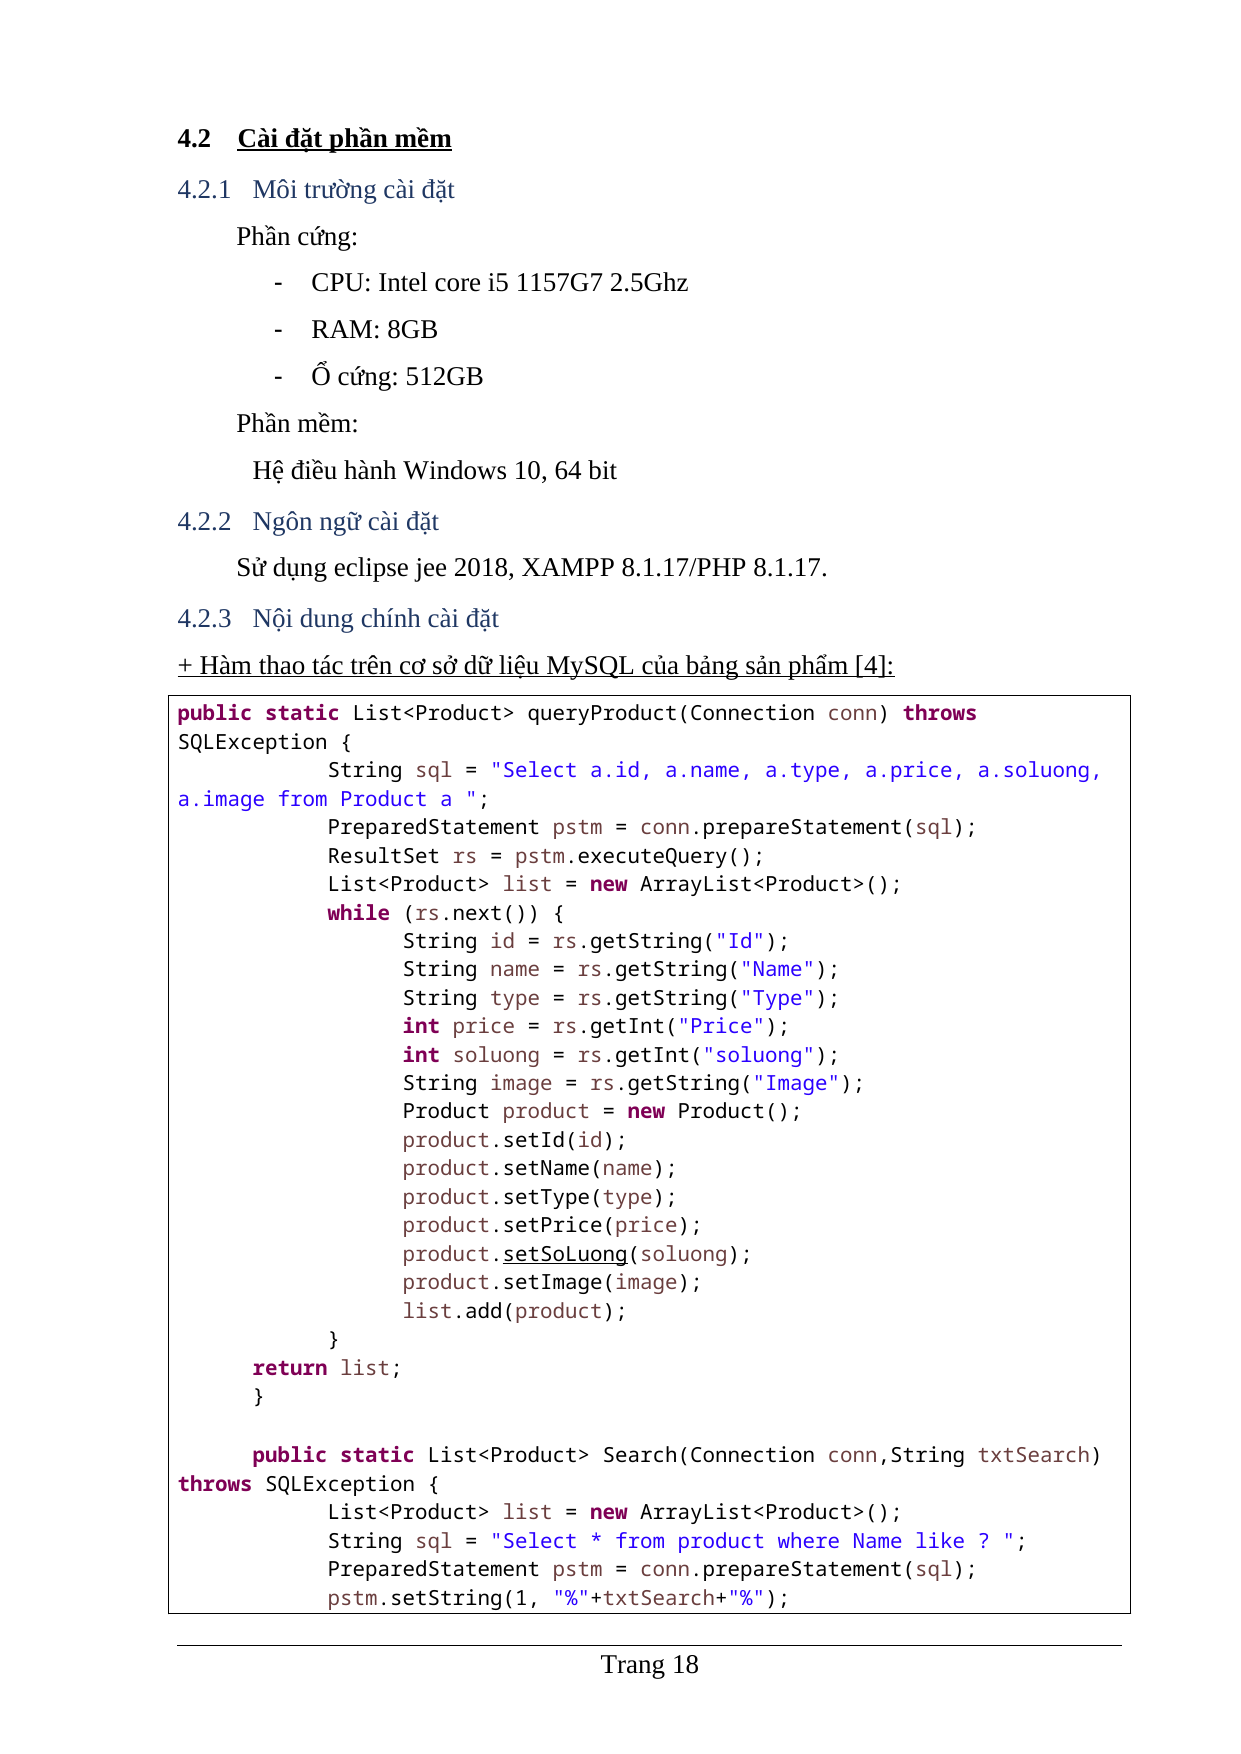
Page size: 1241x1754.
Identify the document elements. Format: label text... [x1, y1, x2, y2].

text Phần cứng: [177, 220, 1122, 251]
text String id = rs.getString("Id"); [177, 926, 1122, 954]
text product.setType(type); [177, 1182, 1122, 1210]
list Ổ cứng: 512GB [274, 360, 1122, 391]
text ResultSet rs = pstm.executeQuery(); [177, 841, 1122, 869]
text List<Product> list = new ArrayList<Product>(); [177, 1497, 1122, 1526]
text Product product = new Product(); [177, 1097, 1122, 1125]
text String sql = "Select a.id, a.name, a.type, a.price, a.soluong, a.image from Product a "; [177, 755, 1122, 812]
text List<Product> list = new ArrayList<Product>(); [177, 869, 1122, 898]
text + Hàm thao tác trên cơ sở dữ liệu MySQL của bảng sản phẩm [4]: [177, 649, 1122, 680]
text } [177, 1324, 1122, 1353]
text product.setPrice(price); [177, 1210, 1122, 1239]
text String type = rs.getString("Type"); [177, 983, 1122, 1011]
text int price = rs.getInt("Price"); [177, 1011, 1122, 1040]
text pstm.setString(1, "%"+txtSearch+"%"); [169, 1580, 1130, 1613]
subtitle Nội dung chính cài đặt [177, 602, 1122, 633]
text public static List<Product> Search(Connection conn,String txtSearch) throws SQLException { [177, 1441, 1122, 1497]
text product.setName(name); [177, 1153, 1122, 1182]
text return list; [177, 1353, 1122, 1381]
text product.setId(id); [177, 1125, 1122, 1153]
text product.setImage(image); [177, 1267, 1122, 1296]
text Sử dụng eclipse jee 2018, XAMPP 8.1.17/PHP 8.1.17. [177, 551, 1122, 582]
subtitle Ngôn ngữ cài đặt [177, 504, 1122, 536]
text product.setSoLuong(soluong); [177, 1239, 1122, 1267]
text String image = rs.getString("Image"); [177, 1068, 1122, 1097]
text int soluong = rs.getInt("soluong"); [177, 1040, 1122, 1068]
text String sql = "Select * from product where Name like ? "; [177, 1526, 1122, 1554]
text String name = rs.getString("Name"); [177, 954, 1122, 983]
list CPU: Intel core i5 1157G7 2.5Ghz [274, 266, 1122, 298]
text Hệ điều hành Windows 10, 64 bit [177, 454, 1122, 485]
list RAM: 8GB [274, 313, 1122, 344]
text PreparedStatement pstm = conn.prepareStatement(sql); [177, 1554, 1122, 1580]
text public static List<Product> queryProduct(Connection conn) throws SQLException { [169, 696, 1130, 755]
text while (rs.next()) { [177, 898, 1122, 926]
text } [177, 1381, 1122, 1409]
text list.add(product); [177, 1296, 1122, 1324]
text Phần mềm: [236, 407, 1122, 438]
subtitle Môi trường cài đặt [177, 173, 1122, 204]
text PreparedStatement pstm = conn.prepareStatement(sql); [177, 812, 1122, 841]
subtitle Cài đặt phần mềm [177, 122, 1122, 153]
